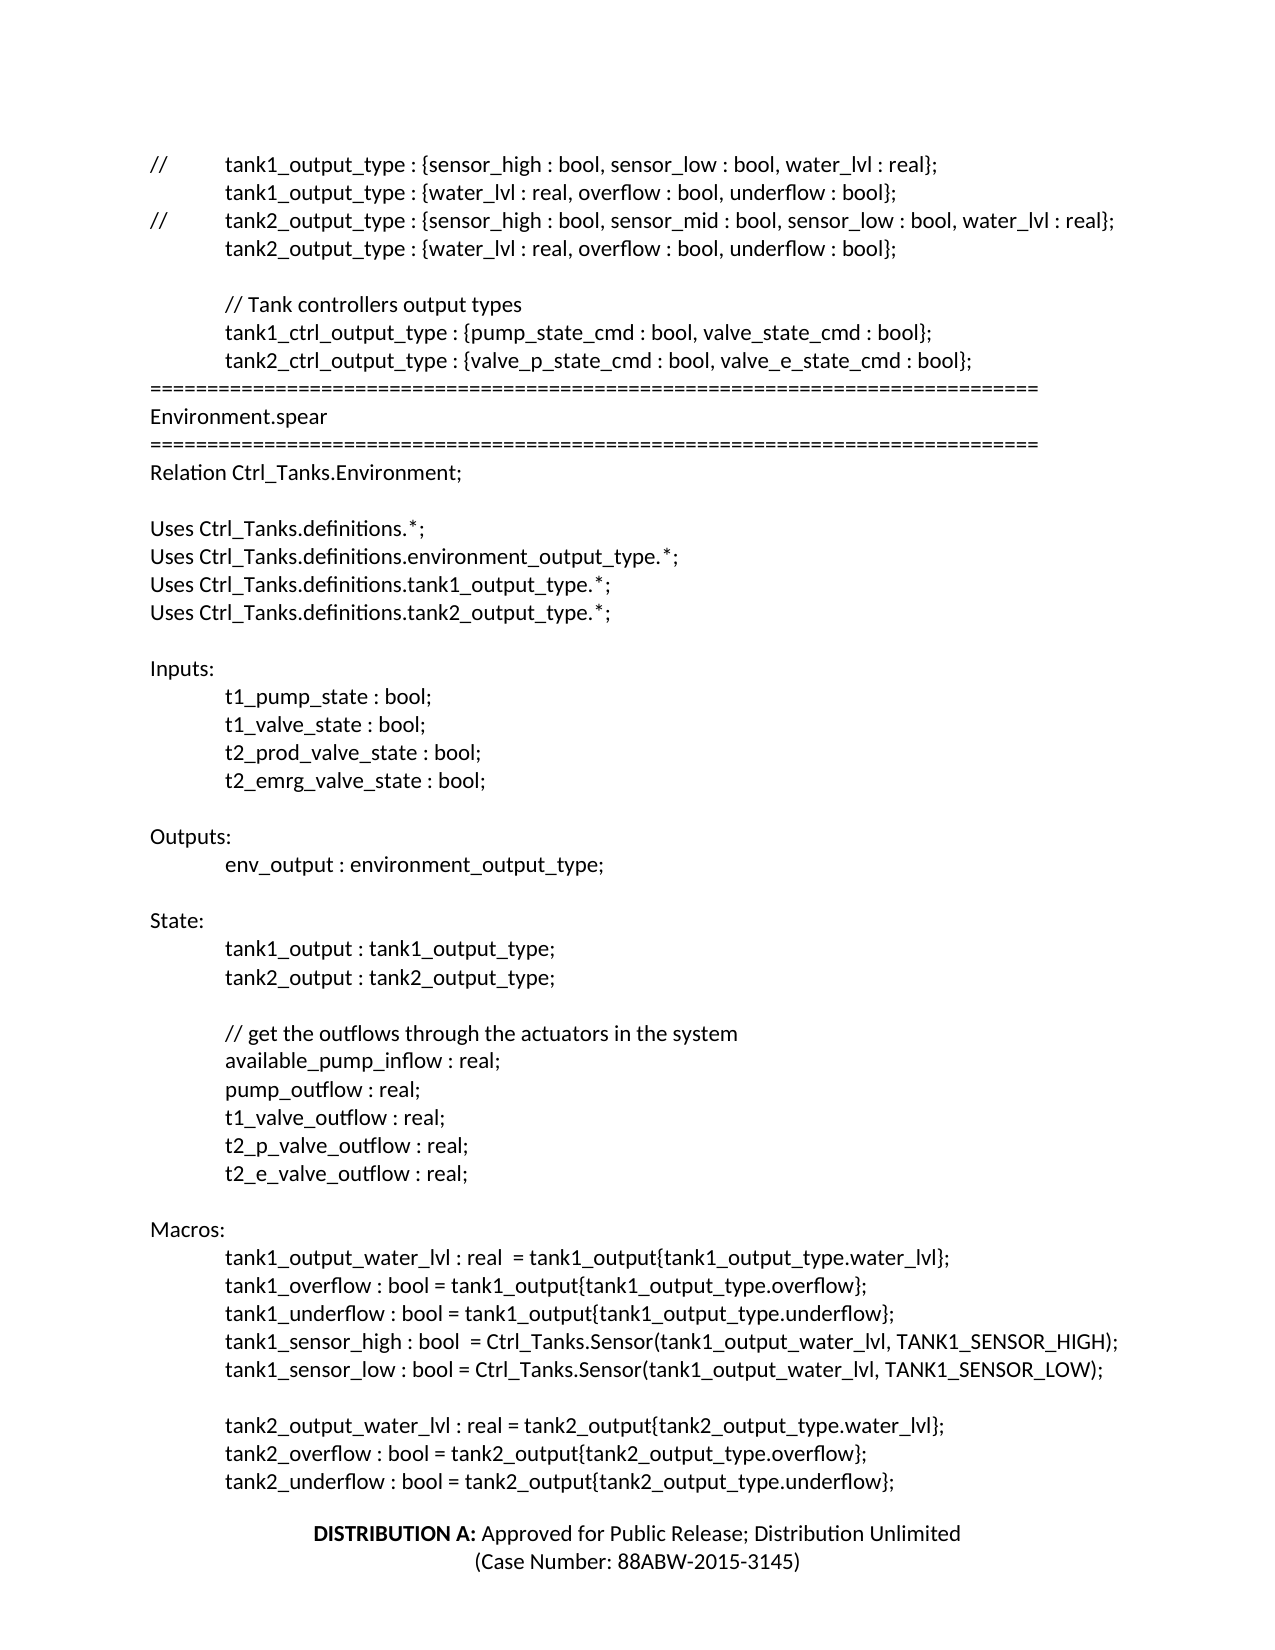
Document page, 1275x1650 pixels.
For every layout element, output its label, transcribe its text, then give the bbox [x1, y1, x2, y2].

text Uses Ctrl_Tanks.definitions.tank2_output_type.*; [150, 598, 1125, 626]
text pump_outflow : real; [150, 1075, 1125, 1103]
text t2_p_valve_outflow : real; [150, 1131, 1125, 1159]
text tank1_underflow : bool = tank1_output{tank1_output_type.underflow}; [150, 1299, 1125, 1327]
text tank1_output : tank1_output_type; [150, 934, 1125, 963]
text t2_emrg_valve_state : bool; [150, 766, 1125, 794]
text t2_e_valve_outflow : real; [150, 1159, 1125, 1187]
text env_output : environment_output_type; [150, 851, 1125, 878]
text tank2_output_water_lvl : real = tank2_output{tank2_output_type.water_lvl}; [150, 1411, 1125, 1439]
text Environment.spear [150, 402, 1125, 430]
text // Tank controllers output types [150, 290, 1125, 318]
text tank2_ctrl_output_type : {valve_p_state_cmd : bool, valve_e_state_cmd : bool}; [150, 346, 1125, 374]
text tank2_underflow : bool = tank2_output{tank2_output_type.underflow}; [150, 1467, 1125, 1495]
text t1_valve_state : bool; [150, 710, 1125, 738]
text tank1_output_water_lvl : real = tank1_output{tank1_output_type.water_lvl}; [150, 1243, 1125, 1271]
text tank1_overflow : bool = tank1_output{tank1_output_type.overflow}; [150, 1271, 1125, 1299]
text Macros: [150, 1215, 1125, 1243]
text tank1_sensor_low : bool = Ctrl_Tanks.Sensor(tank1_output_water_lvl, TANK1_SENSOR_LOW); [150, 1355, 1125, 1383]
text available_pump_inflow : real; [150, 1047, 1125, 1075]
text t1_valve_outflow : real; [150, 1103, 1125, 1131]
text tank1_output_type : {water_lvl : real, overflow : bool, underflow : bool}; [150, 178, 1125, 206]
text Uses Ctrl_Tanks.definitions.environment_output_type.*; [150, 542, 1125, 570]
text Relation Ctrl_Tanks.Environment; [150, 458, 1125, 486]
text tank2_output : tank2_output_type; [150, 963, 1125, 991]
text Uses Ctrl_Tanks.definitions.tank1_output_type.*; [150, 570, 1125, 598]
text ============================================================================== [150, 374, 1125, 402]
text // tank2_output_type : {sensor_high : bool, sensor_mid : bool, sensor_low : bool, water_lvl : real}; [150, 206, 1125, 234]
text tank1_ctrl_output_type : {pump_state_cmd : bool, valve_state_cmd : bool}; [150, 318, 1125, 346]
text ============================================================================== [150, 430, 1125, 458]
text Inputs: [150, 654, 1125, 682]
text tank2_overflow : bool = tank2_output{tank2_output_type.overflow}; [150, 1439, 1125, 1467]
text State: [150, 907, 1125, 934]
text Uses Ctrl_Tanks.definitions.*; [150, 514, 1125, 542]
text tank1_sensor_high : bool = Ctrl_Tanks.Sensor(tank1_output_water_lvl, TANK1_SENSOR_HIGH); [150, 1327, 1125, 1355]
text // get the outflows through the actuators in the system [150, 1019, 1125, 1047]
text t2_prod_valve_state : bool; [150, 738, 1125, 766]
text // tank1_output_type : {sensor_high : bool, sensor_low : bool, water_lvl : real}; [150, 150, 1125, 178]
text Outputs: [150, 822, 1125, 851]
text tank2_output_type : {water_lvl : real, overflow : bool, underflow : bool}; [150, 234, 1125, 262]
text t1_pump_state : bool; [150, 682, 1125, 710]
